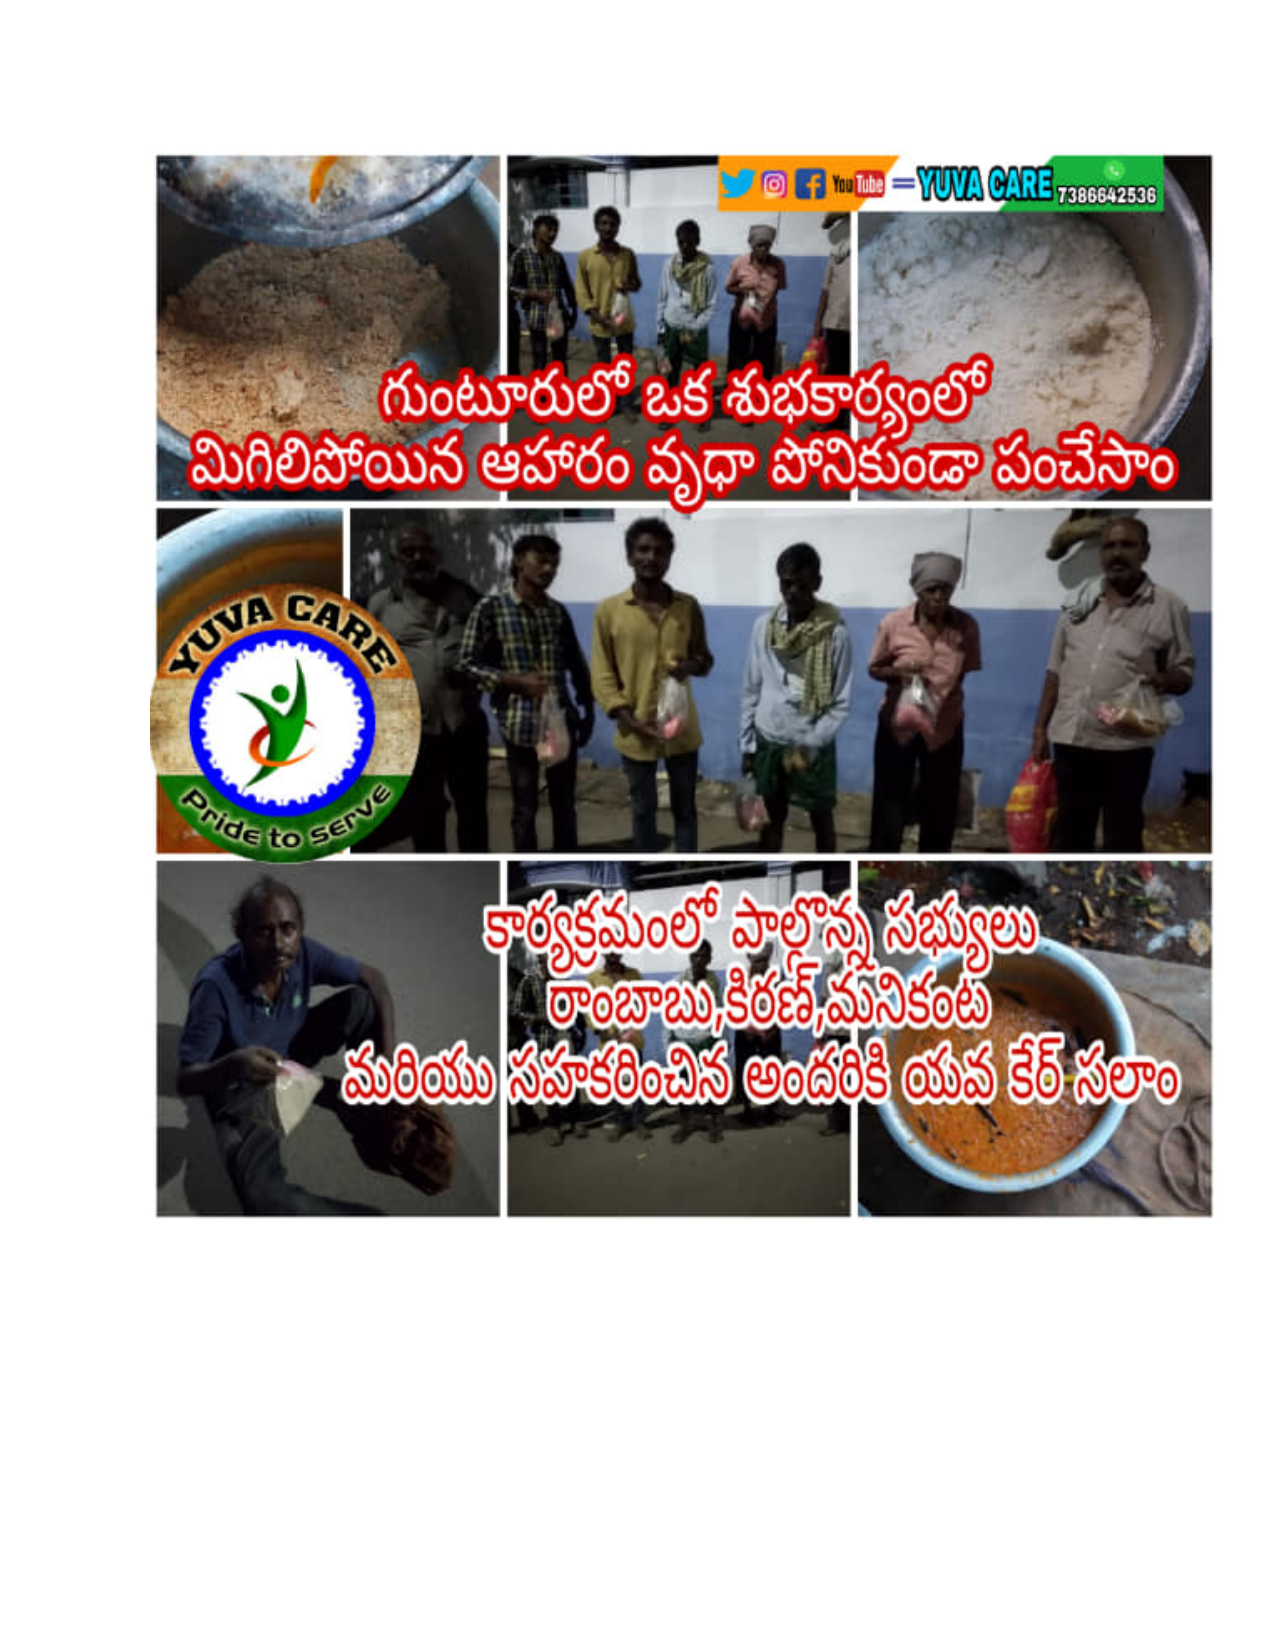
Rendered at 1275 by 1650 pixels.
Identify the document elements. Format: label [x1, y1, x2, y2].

picture [150, 150, 1219, 1224]
